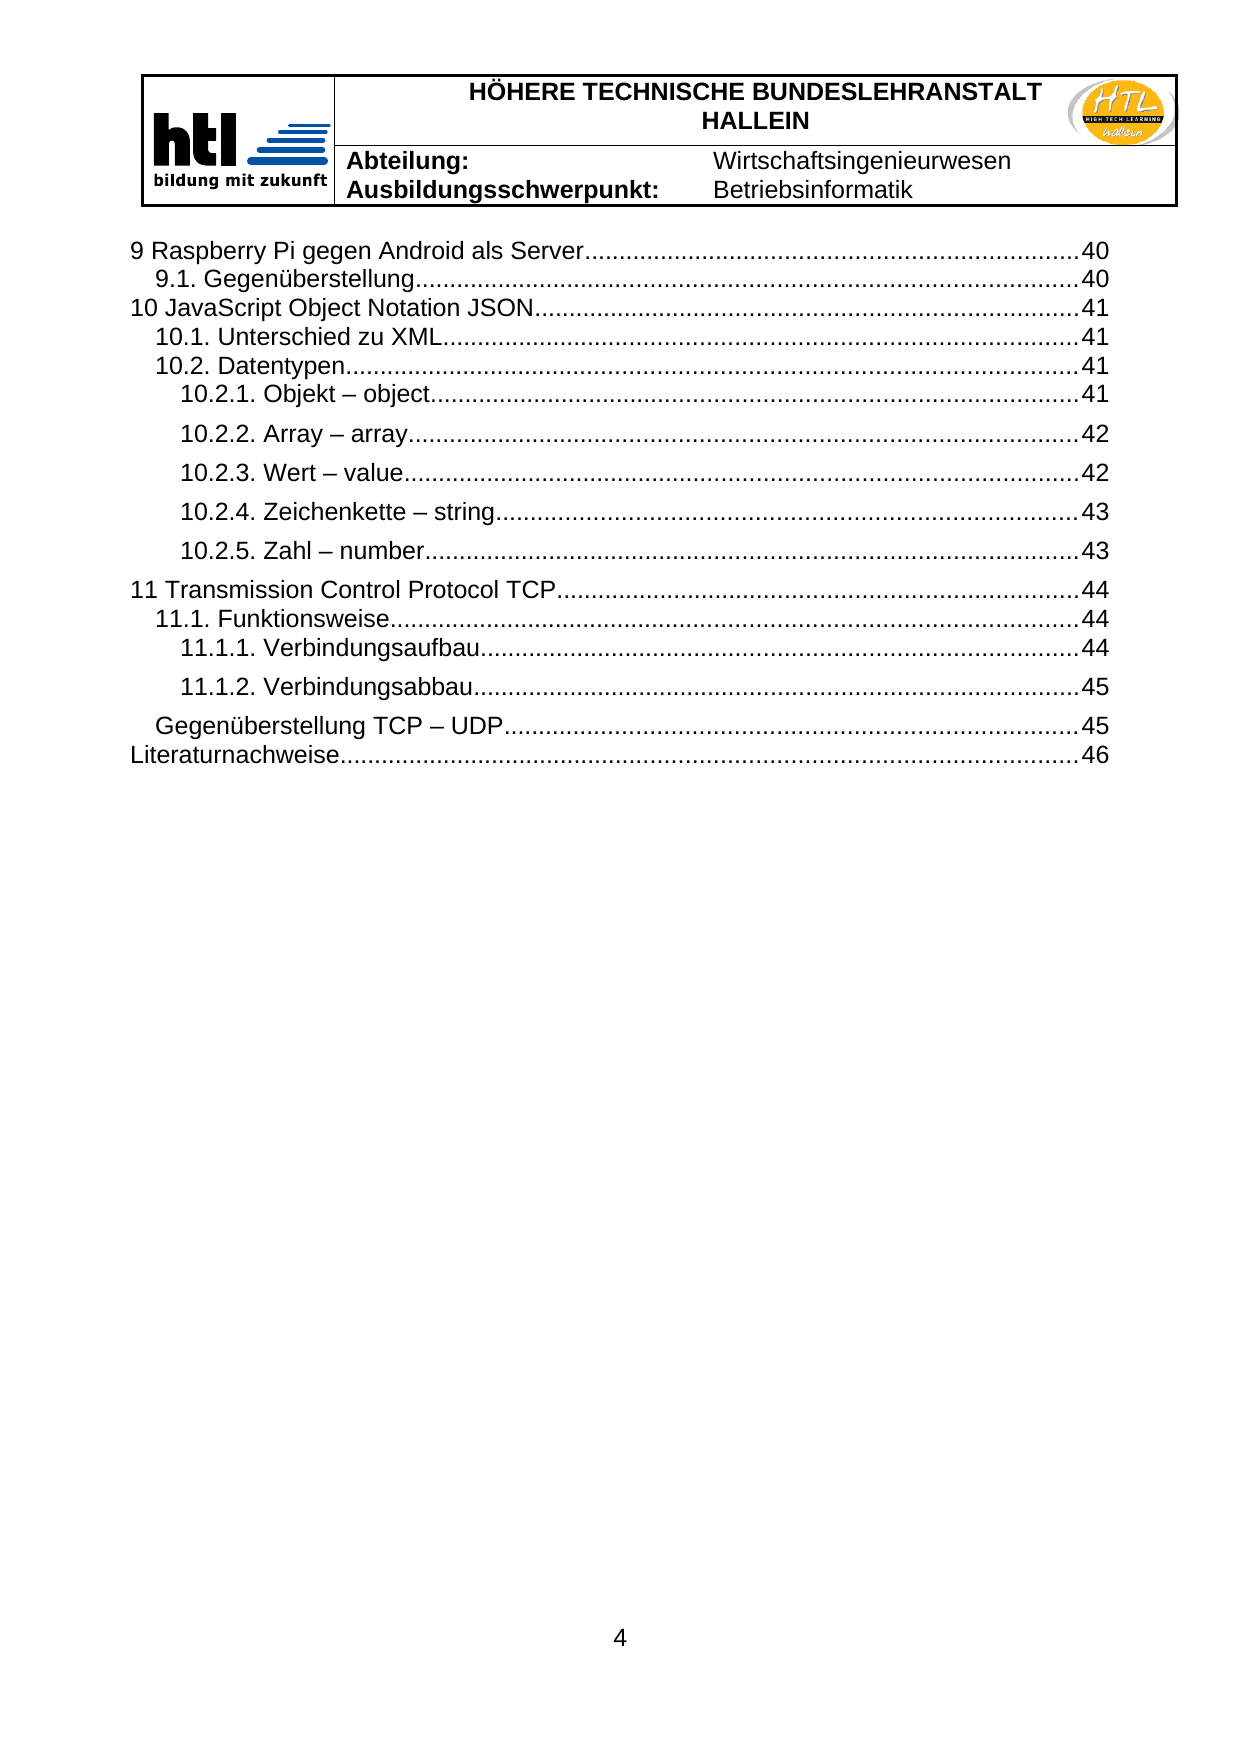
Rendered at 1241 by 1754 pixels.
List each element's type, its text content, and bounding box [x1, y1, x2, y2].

text 10.2.3. Wert – value 42 [180, 458, 1110, 486]
text 10.2.4. Zeichenkette – string 43 [180, 497, 1110, 526]
text 10 JavaScript Object Notation JSON 41 [130, 293, 1110, 322]
text Gegenüberstellung TCP – UDP 45 [155, 711, 1110, 740]
text 11.1.2. Verbindungsabbau 45 [473, 672, 1110, 701]
text 11.1.1. Verbindungsaufbau 44 [180, 633, 1110, 661]
text 9 Raspberry Pi gegen Android als Server 40 [130, 236, 1110, 264]
picture [1067, 78, 1175, 145]
text 9.1. Gegenüberstellung 40 [155, 264, 1110, 293]
text 11 Transmission Control Protocol TCP 44 [130, 575, 1110, 604]
text 10.2.1. Objekt – object 41 [180, 379, 1110, 408]
text 10.2.5. Zahl – number 43 [180, 536, 1110, 565]
text 10.1. Unterschied zu XML 41 [155, 322, 1110, 351]
text 10.2. Datentypen 41 [345, 351, 1110, 379]
text 10.2.2. Array – array 42 [180, 418, 1110, 447]
text Literaturnachweise 46 [130, 740, 1110, 768]
text 11.1. Funktionsweise 44 [390, 604, 1110, 633]
